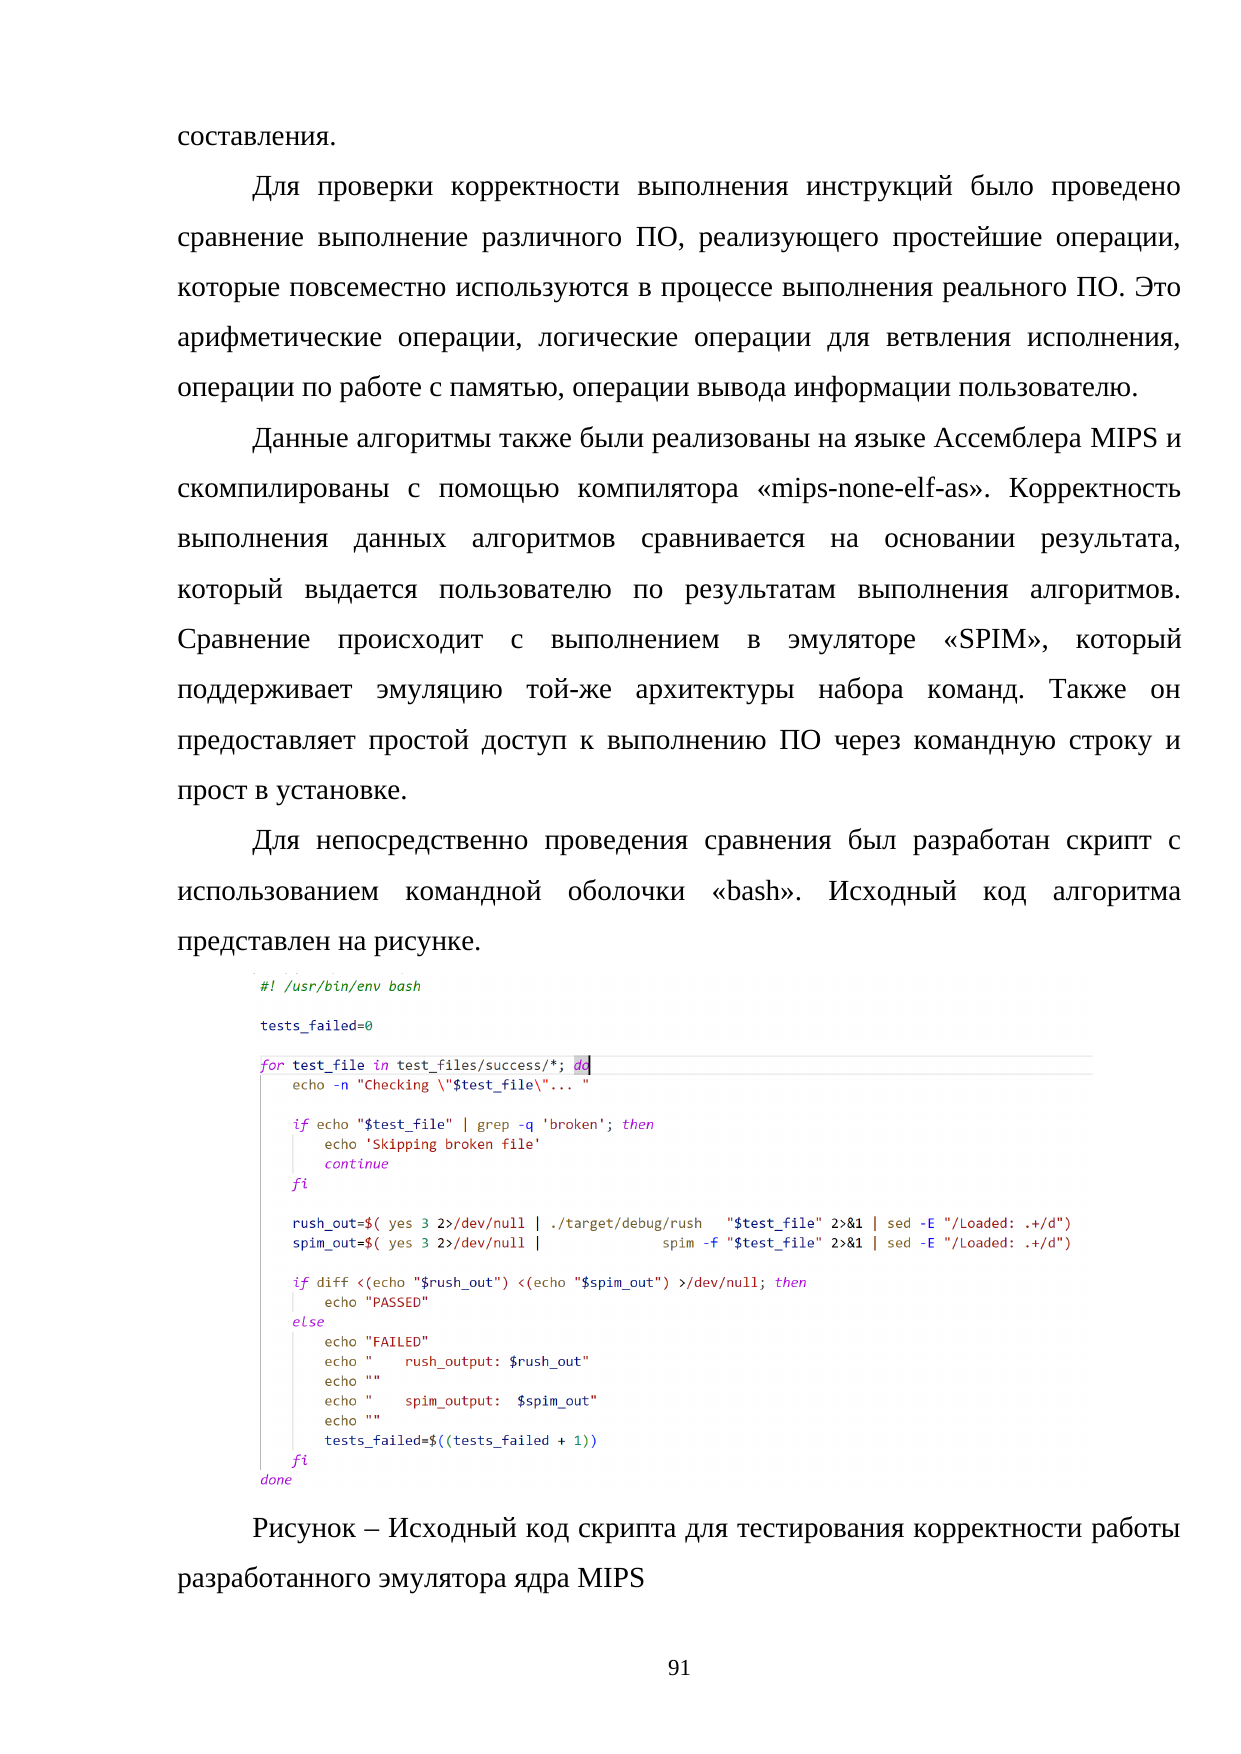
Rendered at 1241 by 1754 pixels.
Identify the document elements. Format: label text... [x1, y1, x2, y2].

text Данные алгоритмы также были реализованы на языке Ассемблера MIPS и скомпилированы с помощью компилятора «mips-none-elf-as». Корректность выполнения данных алгоритмов сравнивается на основании результата, который выдается пользователю по результатам выполнения алгоритмов. Сравнение происходит с выполнением в эмуляторе «SPIM», который поддерживает эмуляцию той-же архитектуры набора команд. Также он предоставляет простой доступ к выполнению ПО через командную строку и прост в установке. [177, 420, 1182, 806]
text Для непосредственно проведения сравнения был разработан скрипт с использованием командной оболочки «bash». Исходный код алгоритма представлен на рисунке. [177, 822, 1182, 957]
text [177, 118, 1182, 152]
text Для проверки корректности выполнения инструкций было проведено сравнение выполнение различного ПО, реализующего простейшие операции, которые повсеместно используются в процессе выполнения реального ПО. Это арифметические операции, логические операции для ветвления исполнения, операции по работе с памятью, операции вывода информации пользователю. [177, 168, 1182, 403]
text Рисунок – Исходный код скрипта для тестирования корректности работы разработанного эмулятора ядра MIPS [177, 1510, 1182, 1593]
picture [252, 973, 1093, 1493]
